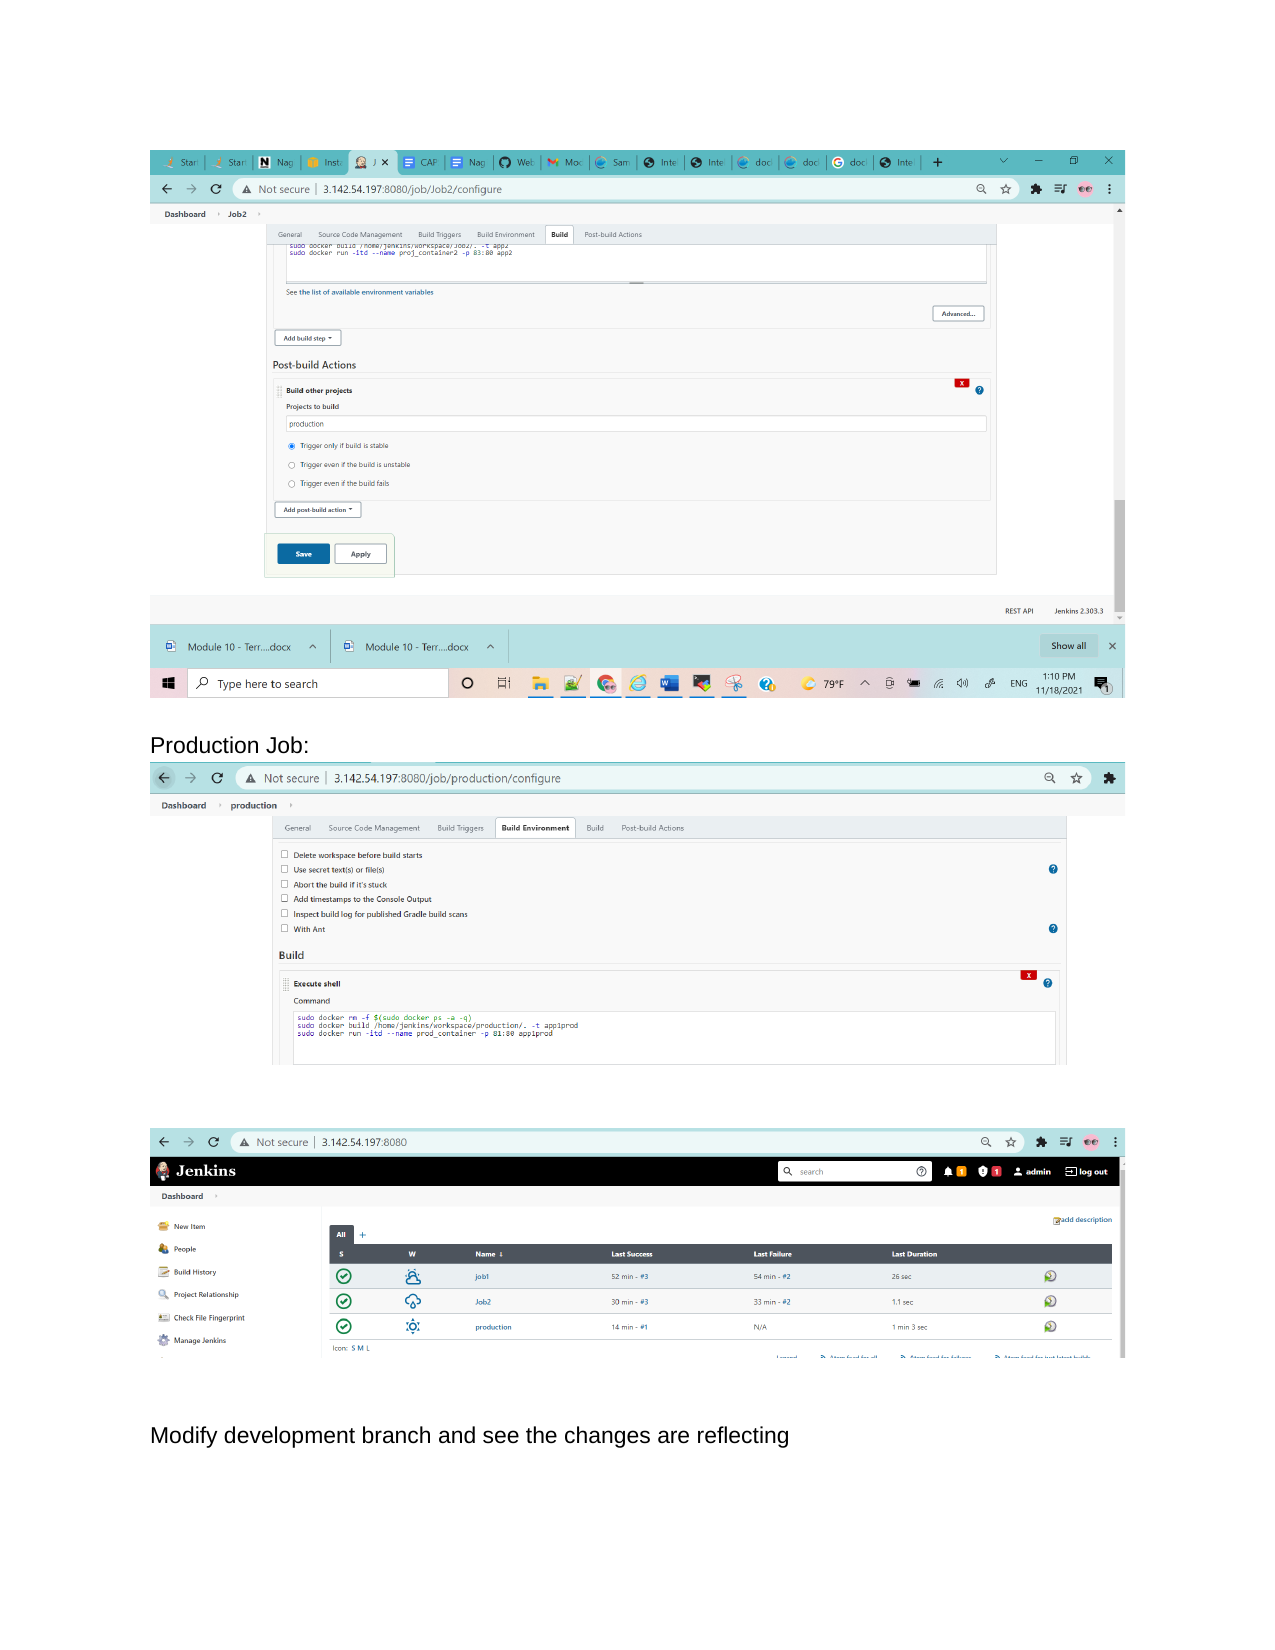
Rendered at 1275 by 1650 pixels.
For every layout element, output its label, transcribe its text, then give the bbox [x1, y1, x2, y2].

picture [150, 150, 1125, 698]
picture [150, 1128, 1125, 1358]
text Modify development branch and see the changes are reflecting [150, 1422, 1125, 1448]
text Production Job: [150, 732, 1125, 758]
picture [150, 762, 1125, 1065]
